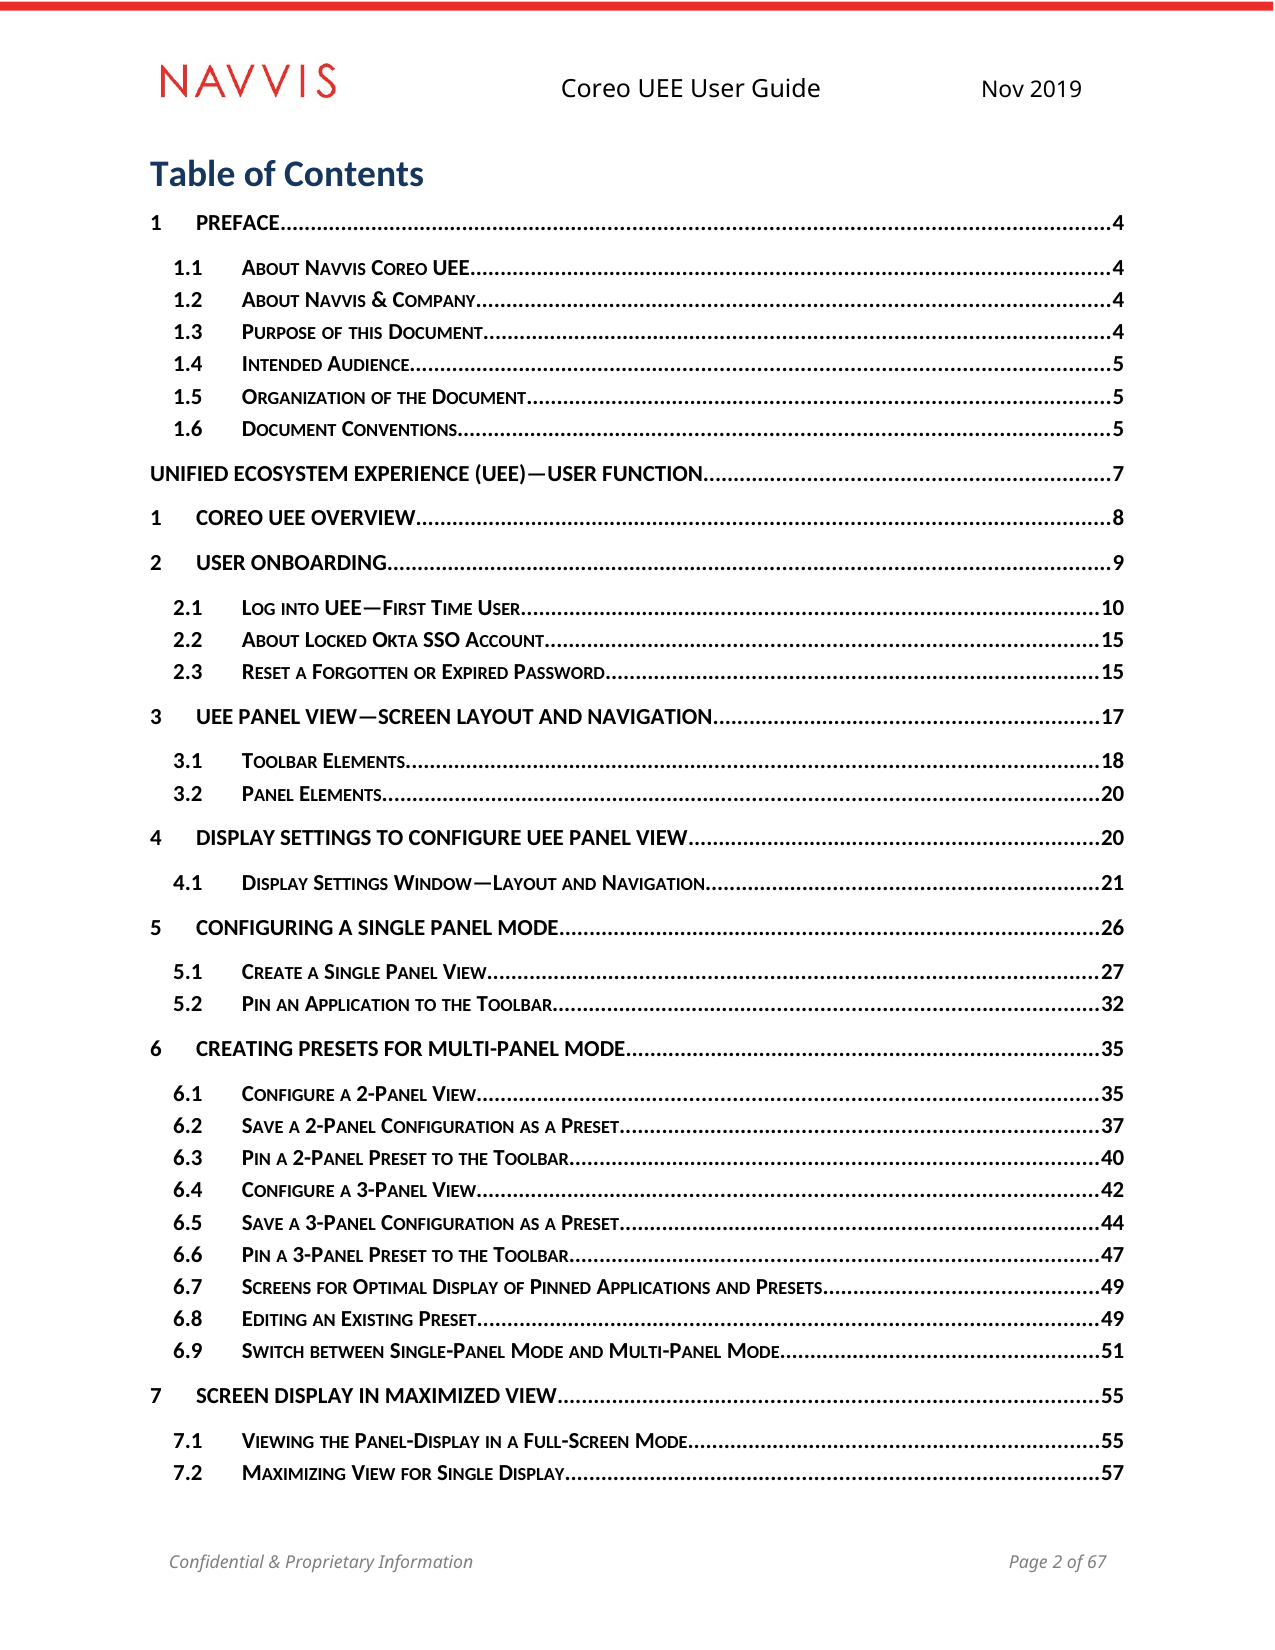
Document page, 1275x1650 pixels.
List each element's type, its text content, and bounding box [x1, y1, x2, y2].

text 1 Coreo UEE Overview 8 [150, 503, 1125, 531]
text 2.3 Reset a Forgotten or Expired Password 15 [173, 657, 1125, 685]
text 6.1 Configure a 2-Panel View 35 [173, 1079, 1125, 1107]
text 3 UEE Panel View—Screen Layout and Navigation 17 [150, 702, 1125, 730]
text 6.3 Pin a 2-Panel Preset to the Toolbar 40 [173, 1143, 1125, 1171]
text 6.2 Save a 2-Panel Configuration as a Preset 37 [173, 1111, 1125, 1139]
text 2 User Onboarding 9 [150, 548, 1125, 576]
text 6 Creating Presets for Multi-Panel Mode 35 [150, 1034, 1125, 1062]
text Unified Ecosystem Experience (UEE)—User Function 7 [150, 459, 1125, 487]
text 7 Screen Display in Maximized View 55 [150, 1381, 1125, 1409]
text 6.4 Configure a 3-Panel View 42 [173, 1176, 1125, 1203]
text 1.3 Purpose of this Document 4 [173, 317, 1125, 345]
text 6.6 Pin a 3-Panel Preset to the Toolbar 47 [173, 1240, 1125, 1268]
text 5 Configuring a Single Panel Mode 26 [150, 913, 1125, 941]
text 1.1 About Navvis Coreo UEE 4 [173, 253, 1125, 281]
text 6.9 Switch between Single-Panel Mode and Multi-Panel Mode 51 [173, 1336, 1125, 1364]
text 1.6 Document Conventions 5 [173, 414, 1125, 442]
text 5.2 Pin an Application to the Toolbar 32 [173, 989, 1125, 1018]
text 5.1 Create a Single Panel View 27 [173, 957, 1125, 985]
text 2.2 About Locked Okta SSO Account 15 [173, 625, 1125, 653]
text 6.7 Screens for Optimal Display of Pinned Applications and Presets 49 [173, 1272, 1125, 1300]
text 7.1 Viewing the Panel-Display in a Full-Screen Mode 55 [173, 1426, 1125, 1454]
text 2.1 Log into UEE—First Time User 10 [173, 593, 1125, 621]
text 7.2 Maximizing View for Single Display 57 [173, 1458, 1125, 1486]
text 1.2 About Navvis & Company 4 [173, 285, 1125, 313]
picture [150, 57, 346, 105]
text 1.4 Intended Audience 5 [173, 349, 1125, 378]
text 4 Display Settings to Configure UEE Panel View 20 [150, 823, 1125, 851]
text 4.1 Display Settings Window—Layout and Navigation 21 [173, 868, 1125, 896]
text 3.2 Panel Elements 20 [173, 779, 1125, 807]
text 6.5 Save a 3-Panel Configuration as a Preset 44 [173, 1208, 1125, 1236]
text 6.8 Editing an Existing Preset 49 [173, 1304, 1125, 1332]
subtitle Table of Contents [150, 150, 1125, 196]
text 1 Preface 4 [150, 208, 1125, 236]
text 1.5 Organization of the Document 5 [173, 382, 1125, 410]
text 3.1 Toolbar Elements 18 [173, 746, 1125, 774]
